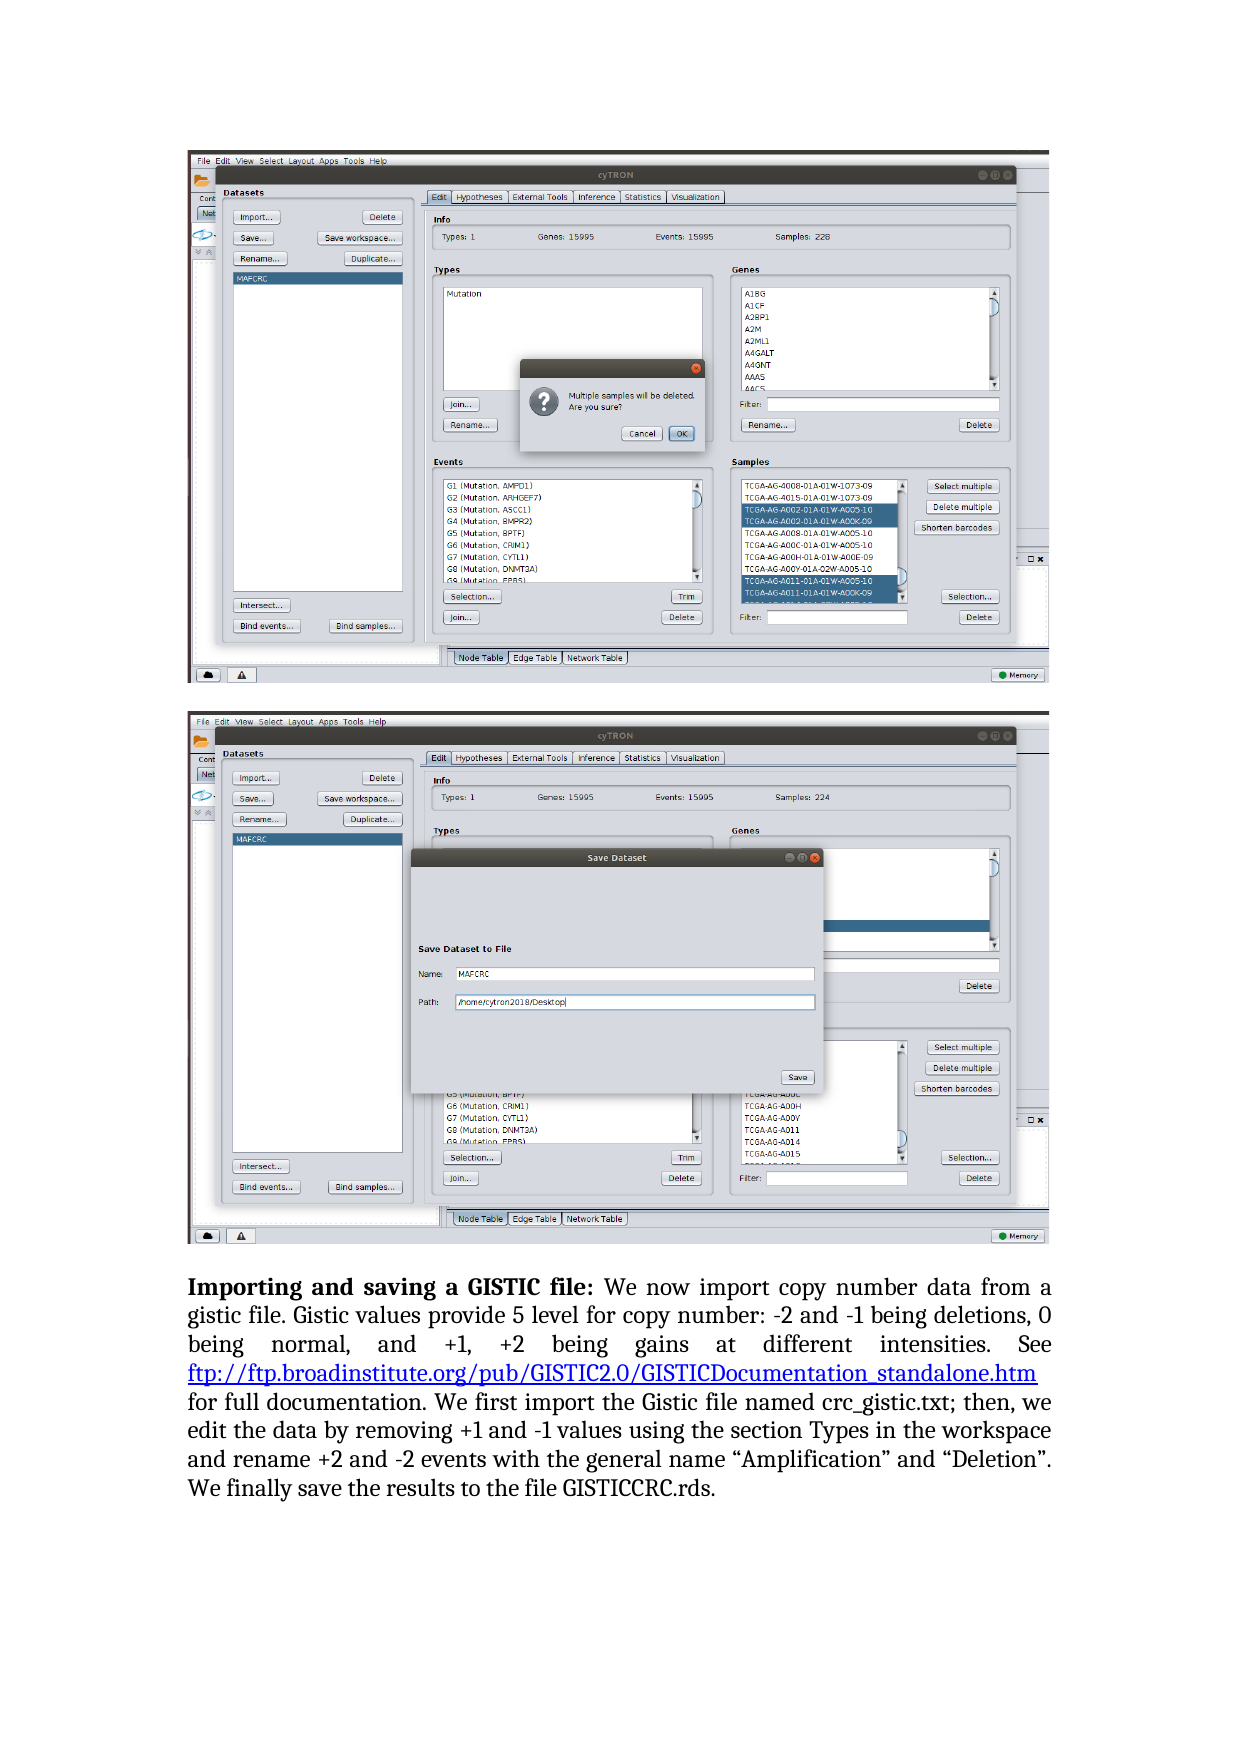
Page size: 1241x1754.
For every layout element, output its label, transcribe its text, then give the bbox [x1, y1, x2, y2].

picture [187, 711, 1050, 1244]
text Importing and saving a GISTIC file: We now import copy number data from a gistic file. Gistic values provide 5 level for copy number: -2 and -1 being deletions, 0 being normal, and +1, +2 being gains at different intensities. See ftp://ftp.broadinstitute.org/pub/GISTIC2.0/GISTICDocumentation_standalone.htm for full documentation. We first import the Gistic file named crc_gistic.txt; then, we edit the data by removing +1 and -1 values using the section Types in the workspace and rename +2 and -2 events with the general name “Amplification” and “Deletion”. We finally save the results to the file GISTICCRC.rds. [187, 1273, 1053, 1503]
picture [187, 150, 1050, 683]
